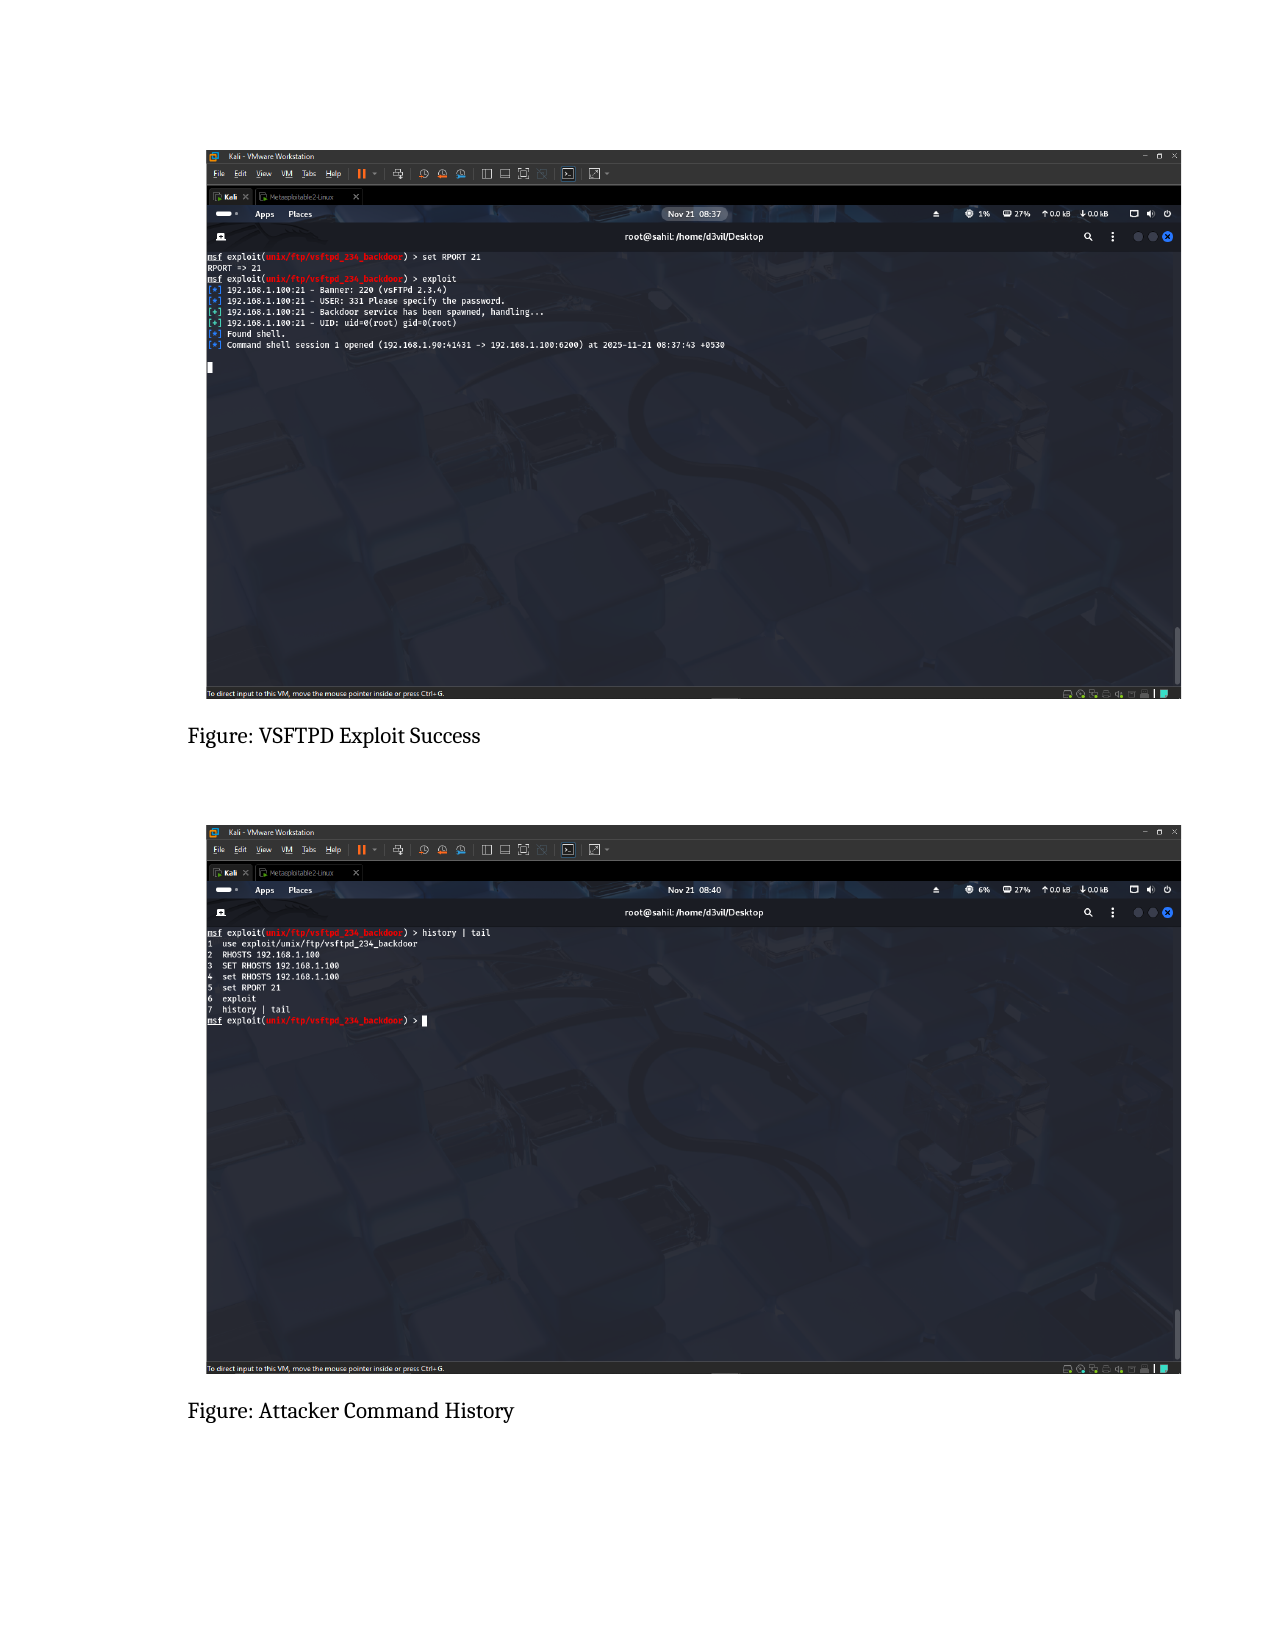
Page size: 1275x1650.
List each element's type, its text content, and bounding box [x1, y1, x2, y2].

text Figure: VSFTPD Exploit Success [187, 723, 1087, 749]
picture [206, 825, 1182, 1374]
picture [206, 150, 1182, 699]
text Figure: Attacker Command History [187, 1398, 1087, 1425]
